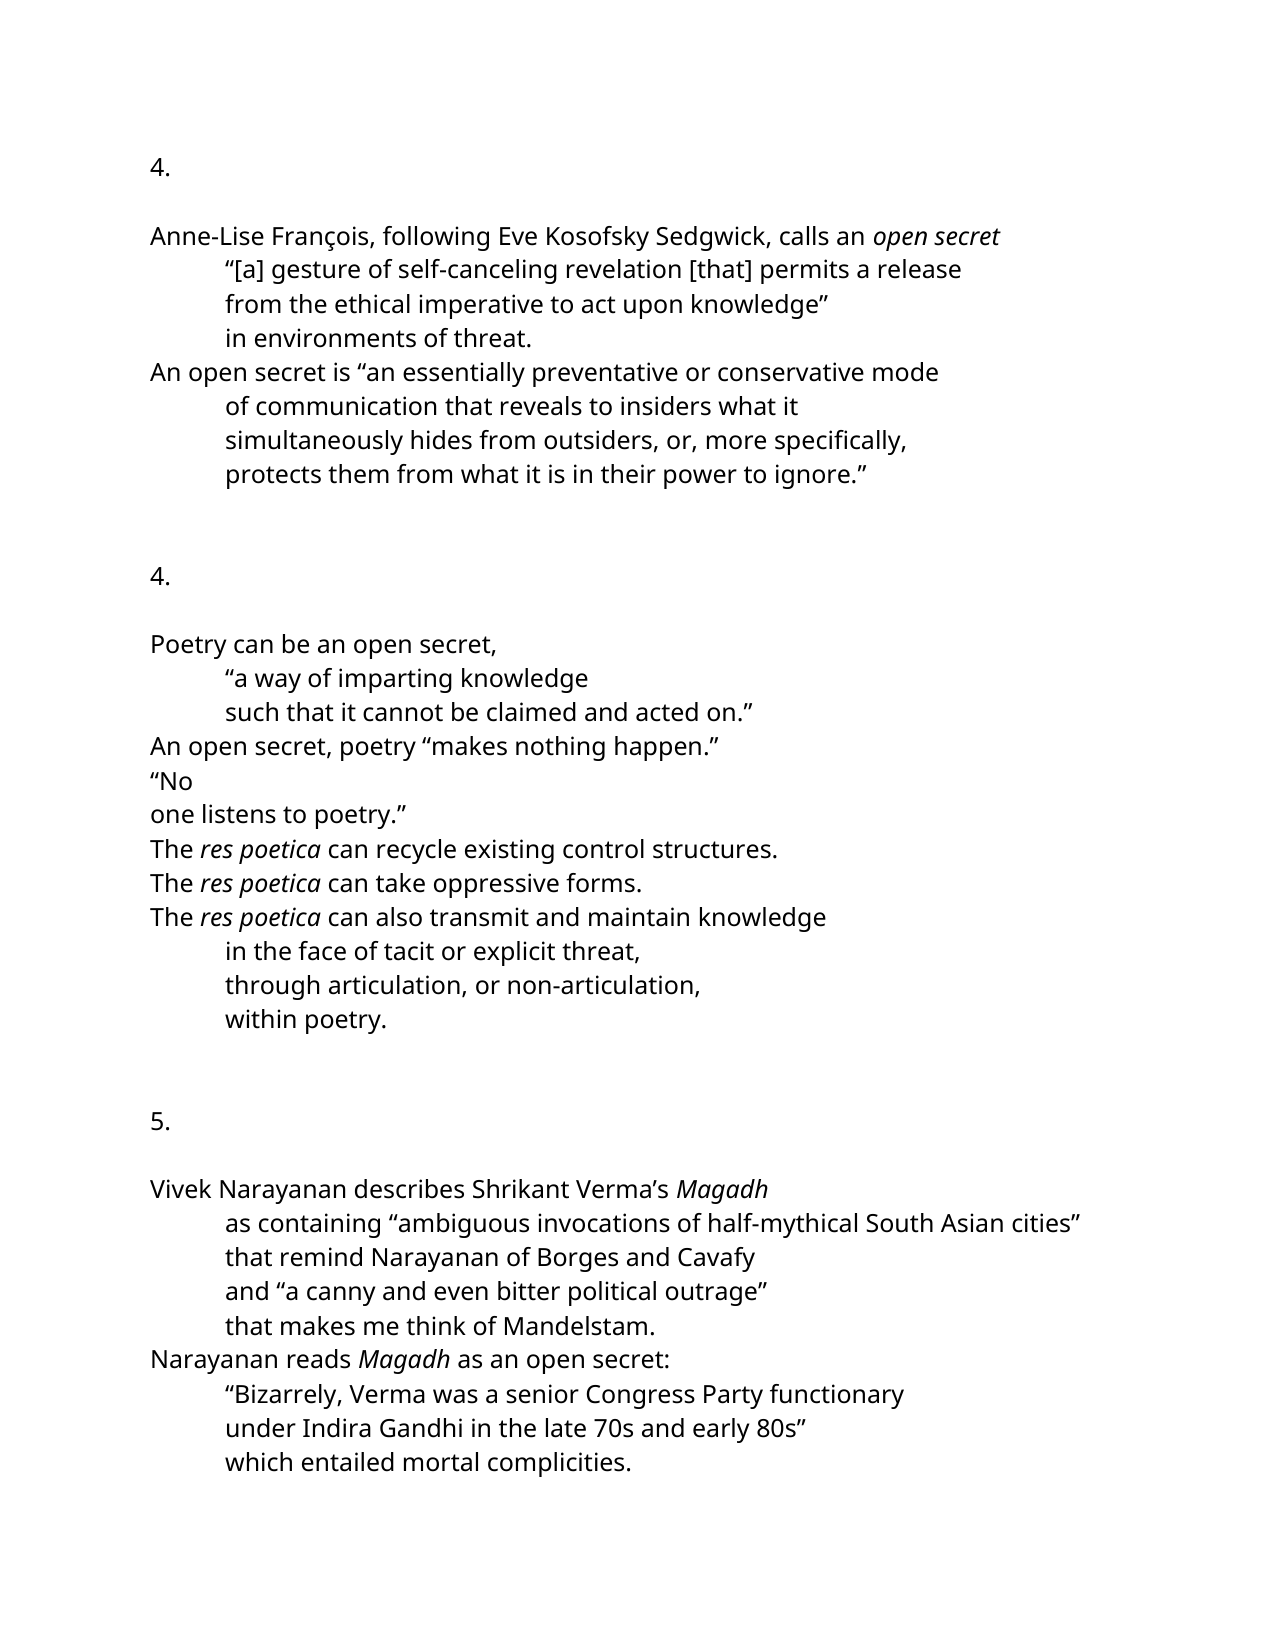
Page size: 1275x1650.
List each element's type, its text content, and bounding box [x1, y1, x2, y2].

text Vivek Narayanan describes Shrikant Verma’s Magadh [150, 1172, 1125, 1206]
text one listens to poetry.” [150, 797, 1125, 831]
text as containing “ambiguous invocations of half-mythical South Asian cities” [150, 1206, 1125, 1240]
text simultaneously hides from outsiders, or, more specifically, [150, 422, 1125, 457]
text Narayanan reads Magadh as an open secret: [150, 1342, 1125, 1376]
text which entailed mortal complicities. [150, 1444, 1125, 1478]
text “[a] gesture of self-canceling revelation [that] permits a release [150, 252, 1125, 286]
text “a way of imparting knowledge [150, 661, 1125, 695]
text in the face of tacit or explicit threat, [150, 933, 1125, 967]
text The res poetica can take oppressive forms. [150, 865, 1125, 899]
text of communication that reveals to insiders what it [150, 388, 1125, 422]
text such that it cannot be claimed and acted on.” [150, 695, 1125, 729]
text that makes me think of Mandelstam. [150, 1308, 1125, 1342]
text protects them from what it is in their power to ignore.” [150, 457, 1125, 491]
text 5. [150, 1104, 1125, 1138]
text from the ethical imperative to act upon knowledge” [150, 286, 1125, 320]
text The res poetica can also transmit and maintain knowledge [150, 899, 1125, 933]
text under Indira Gandhi in the late 70s and early 80s” [150, 1410, 1125, 1444]
text “No [150, 763, 1125, 797]
text Anne-Lise François, following Eve Kosofsky Sedgwick, calls an open secret [150, 218, 1125, 252]
text Poetry can be an open secret, [150, 627, 1125, 661]
text 4. [150, 559, 1125, 593]
text The res poetica can recycle existing control structures. [150, 831, 1125, 865]
text 4. [150, 150, 1125, 184]
text An open secret is “an essentially preventative or conservative mode [150, 354, 1125, 388]
text through articulation, or non-articulation, [150, 967, 1125, 1002]
text “Bizarrely, Verma was a senior Congress Party functionary [150, 1376, 1125, 1410]
text within poetry. [150, 1002, 1125, 1036]
text in environments of threat. [150, 320, 1125, 354]
text and “a canny and even bitter political outrage” [150, 1274, 1125, 1308]
text An open secret, poetry “makes nothing happen.” [150, 729, 1125, 763]
text that remind Narayanan of Borges and Cavafy [150, 1240, 1125, 1274]
